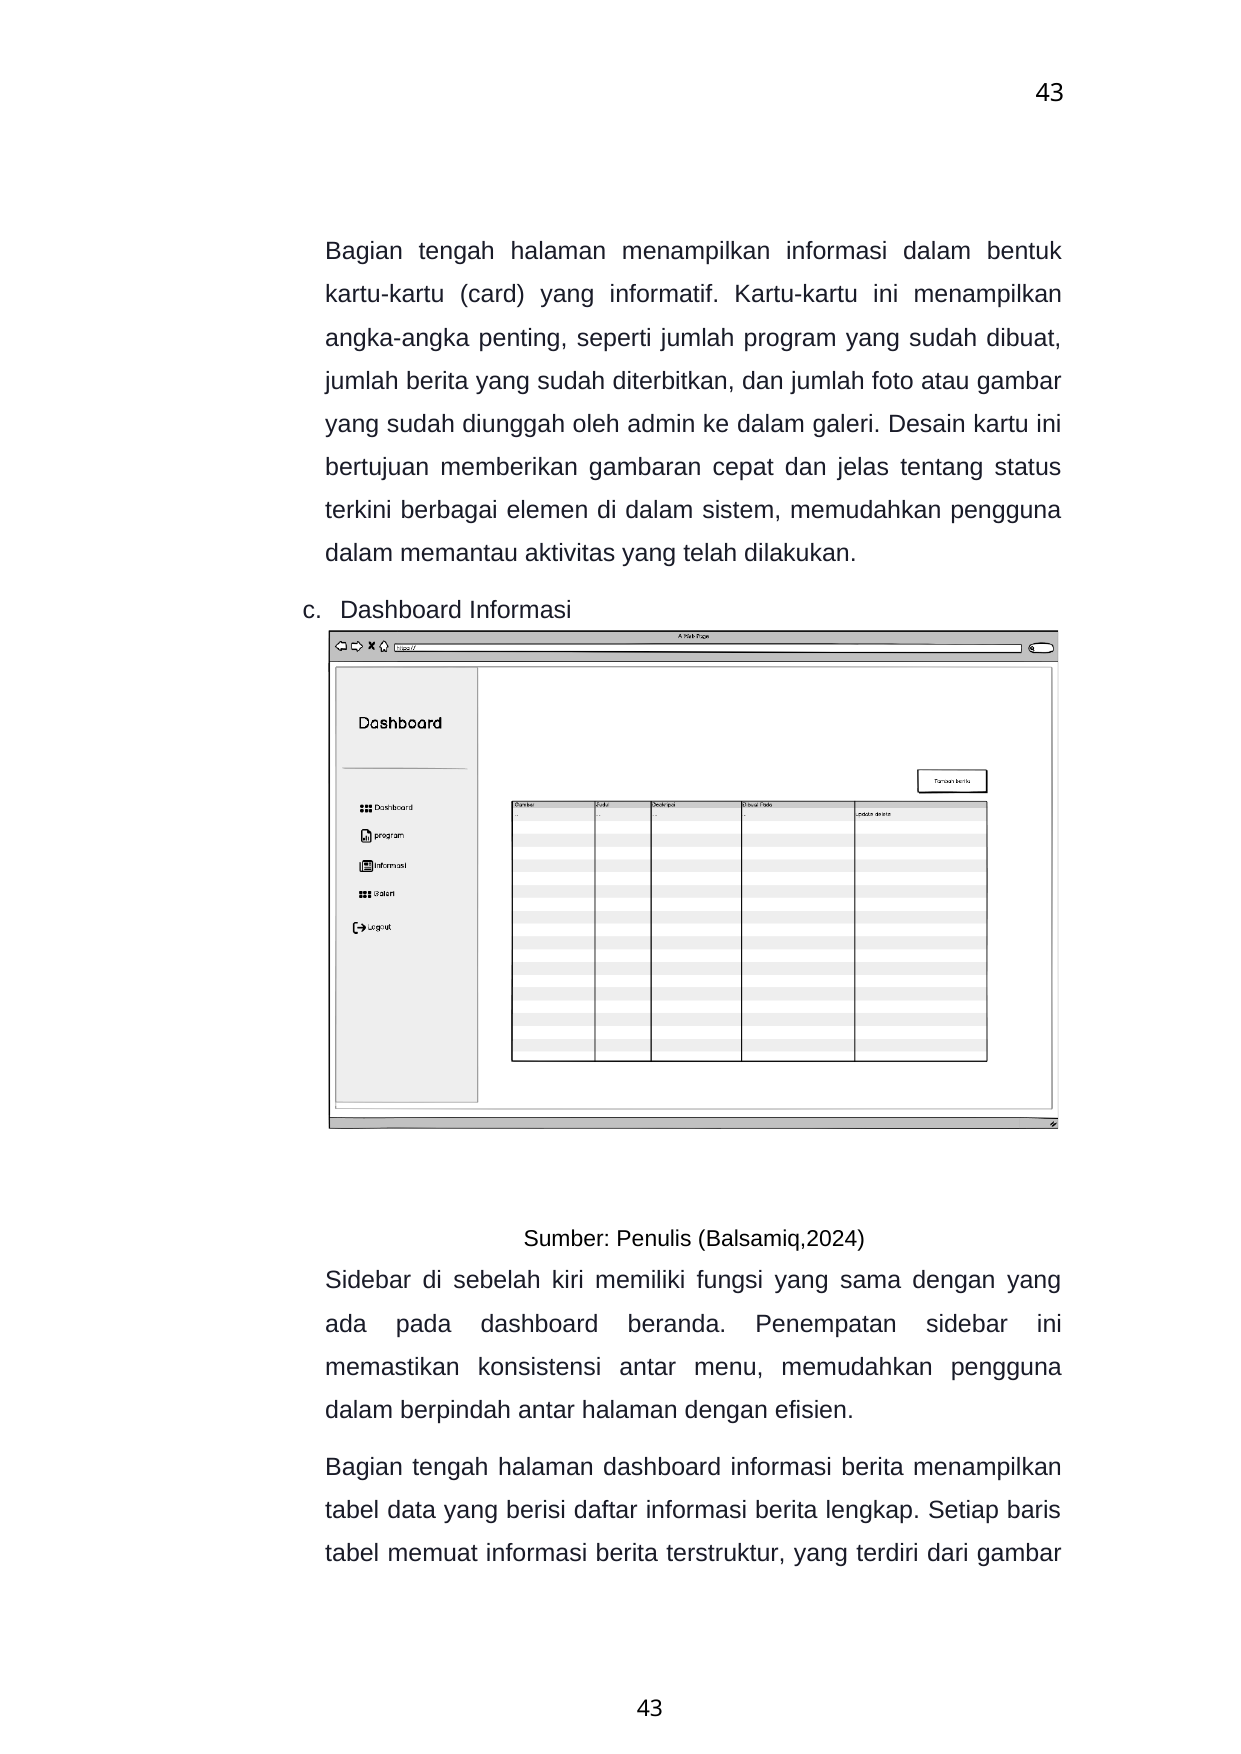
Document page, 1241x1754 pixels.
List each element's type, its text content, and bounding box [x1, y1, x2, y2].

list Dashboard Informasi [302, 595, 1063, 624]
list Sumber: Penulis (Balsamiq,2024) [325, 1225, 1063, 1251]
picture [328, 630, 1059, 1129]
text Sidebar di sebelah kiri memiliki fungsi yang sama dengan yang ada pada dashboard beranda. Penempatan sidebar ini memastikan konsistensi antar menu, memudahkan pengguna dalam berpindah antar halaman dengan efisien. [325, 1266, 1063, 1424]
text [325, 1452, 1063, 1567]
text Bagian tengah halaman menampilkan informasi dalam bentuk kartu-kartu (card) yang informatif. Kartu-kartu ini menampilkan angka-angka penting, seperti jumlah program yang sudah dibuat, jumlah berita yang sudah diterbitkan, dan jumlah foto atau gambar yang sudah diunggah oleh admin ke dalam galeri. Desain kartu ini bertujuan memberikan gambaran cepat dan jelas tentang status terkini berbagai elemen di dalam sistem, memudahkan pengguna dalam memantau aktivitas yang telah dilakukan. [325, 236, 1063, 567]
